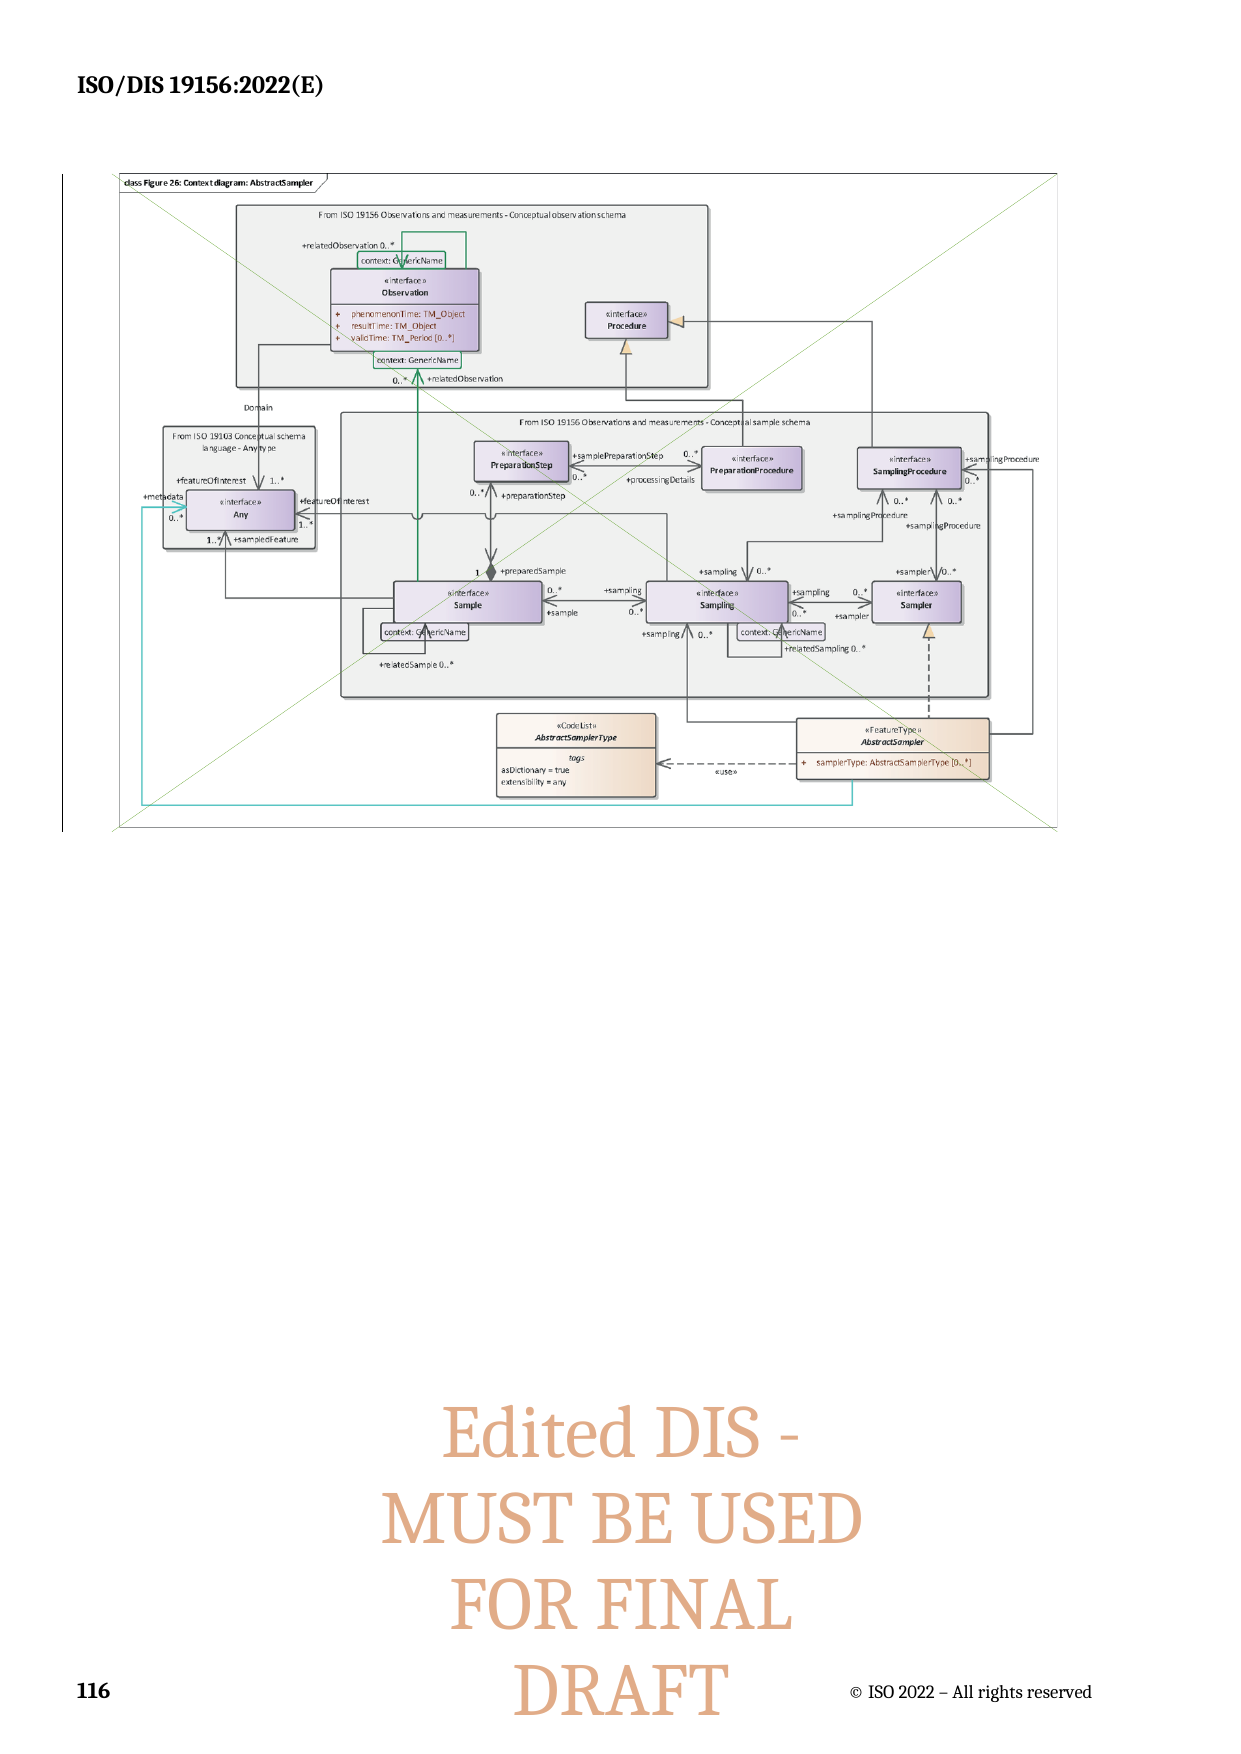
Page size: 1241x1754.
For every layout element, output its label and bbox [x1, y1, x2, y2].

picture [586, 175, 1058, 831]
picture [111, 175, 583, 831]
picture [114, 504, 1055, 832]
picture [113, 173, 1056, 502]
